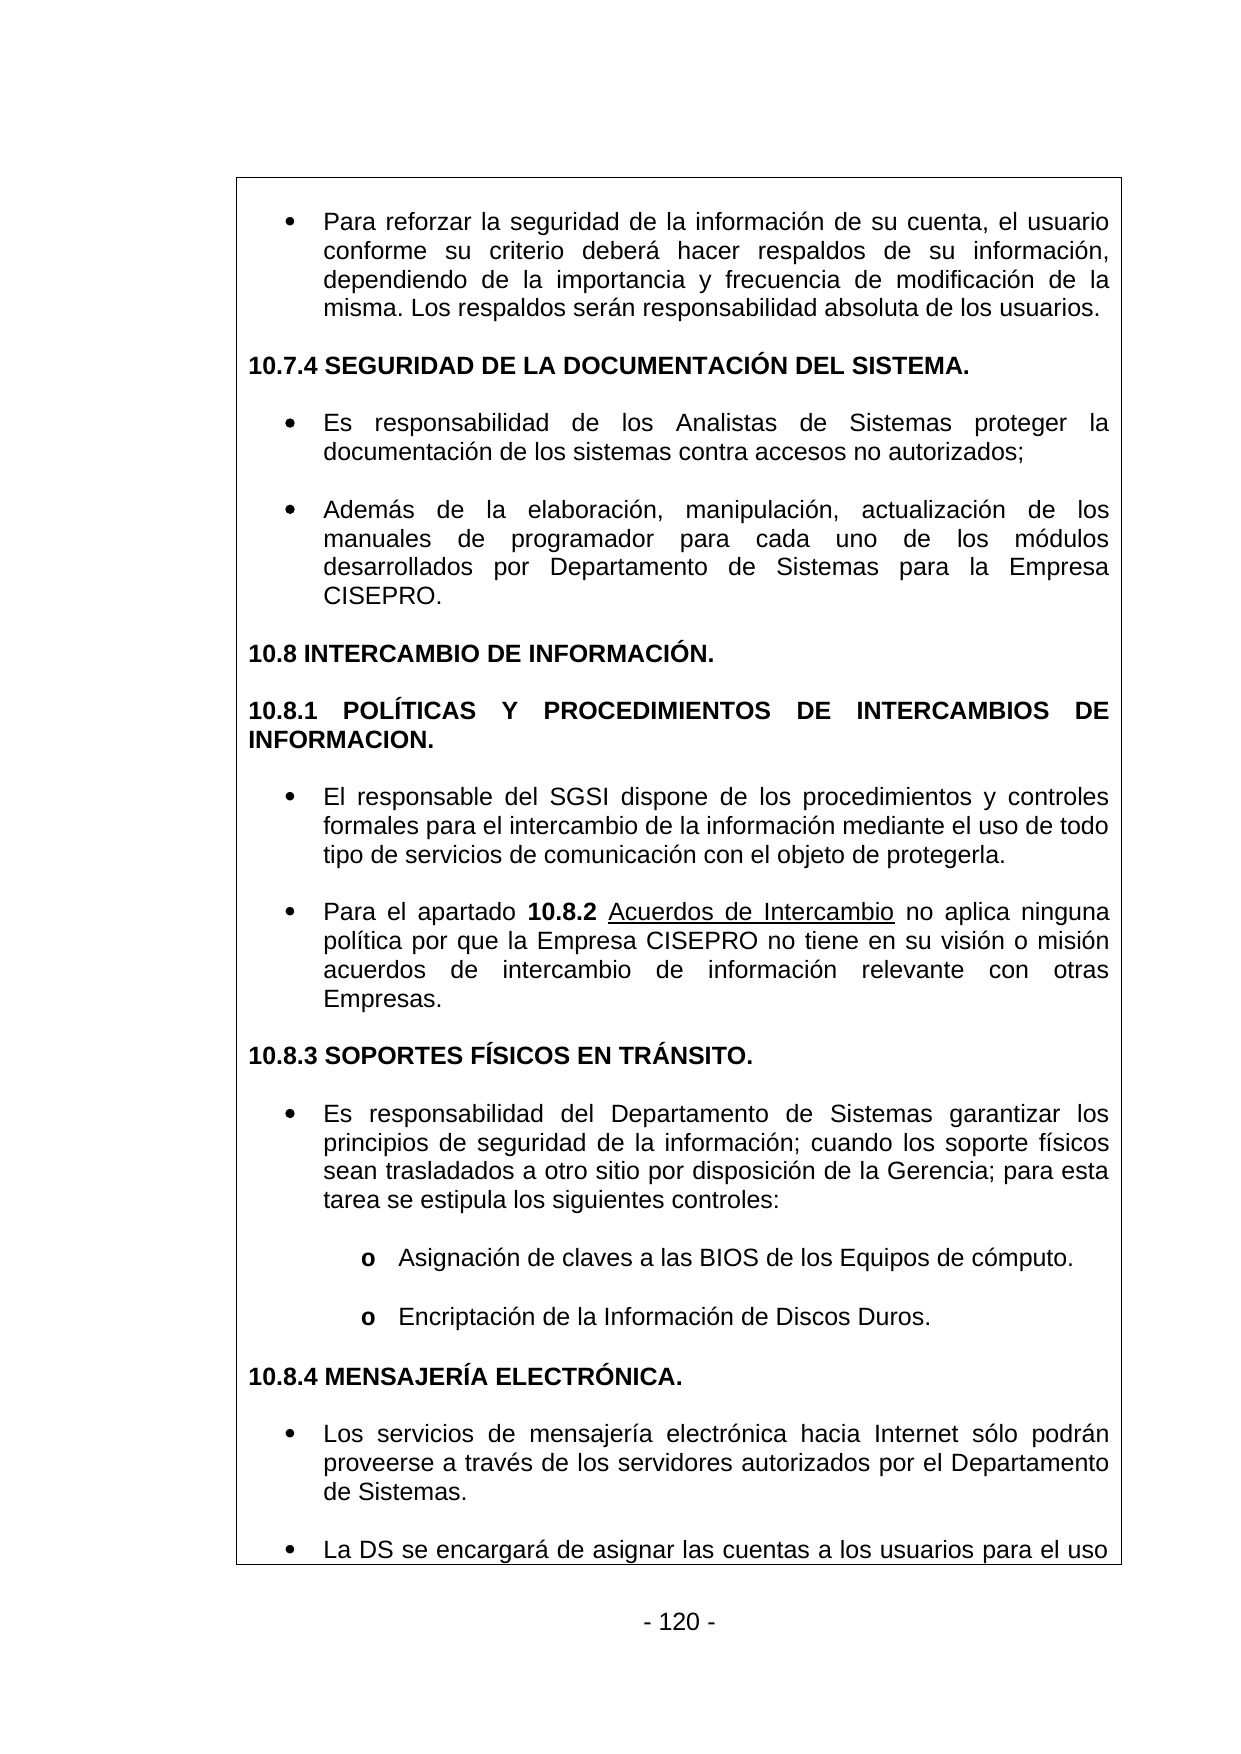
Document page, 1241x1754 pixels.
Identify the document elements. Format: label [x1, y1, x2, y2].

table_cell [237, 178, 1121, 1563]
